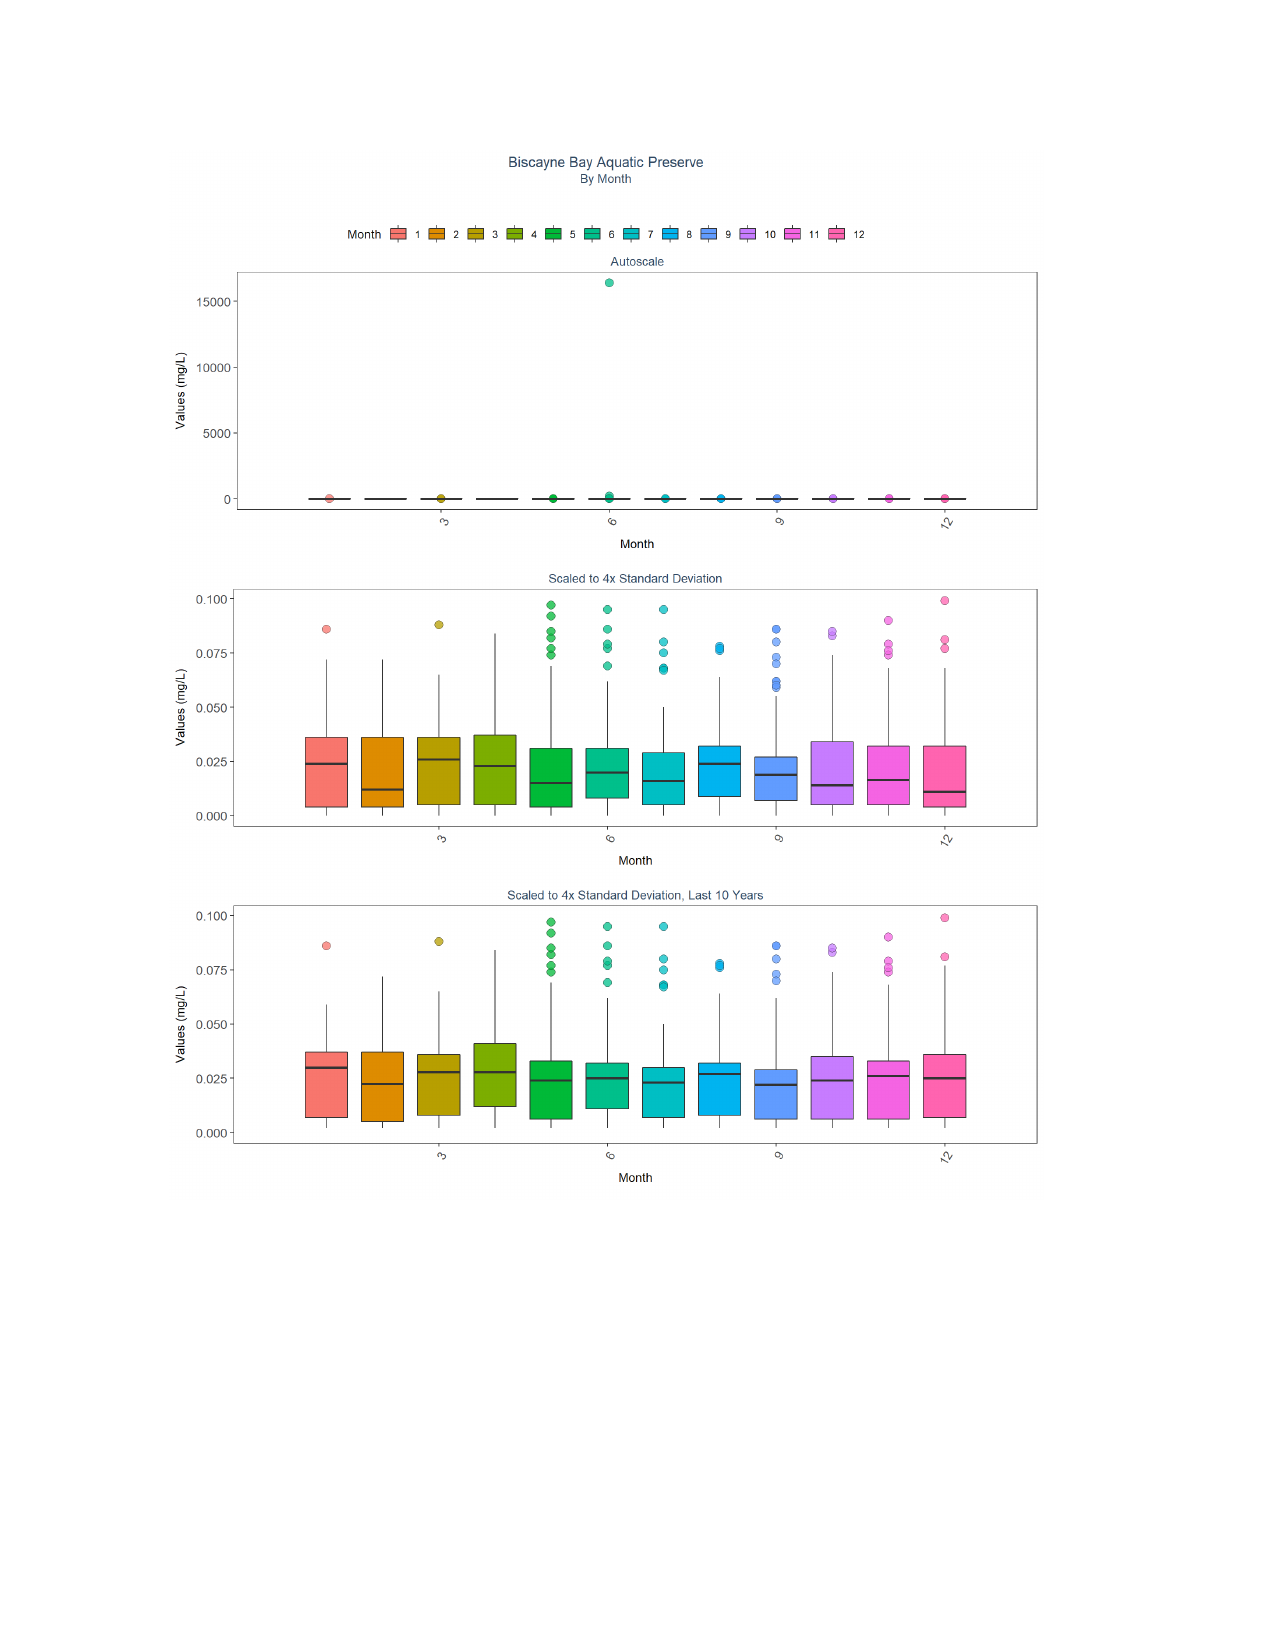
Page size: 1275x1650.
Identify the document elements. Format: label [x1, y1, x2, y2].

picture [168, 150, 1044, 1200]
